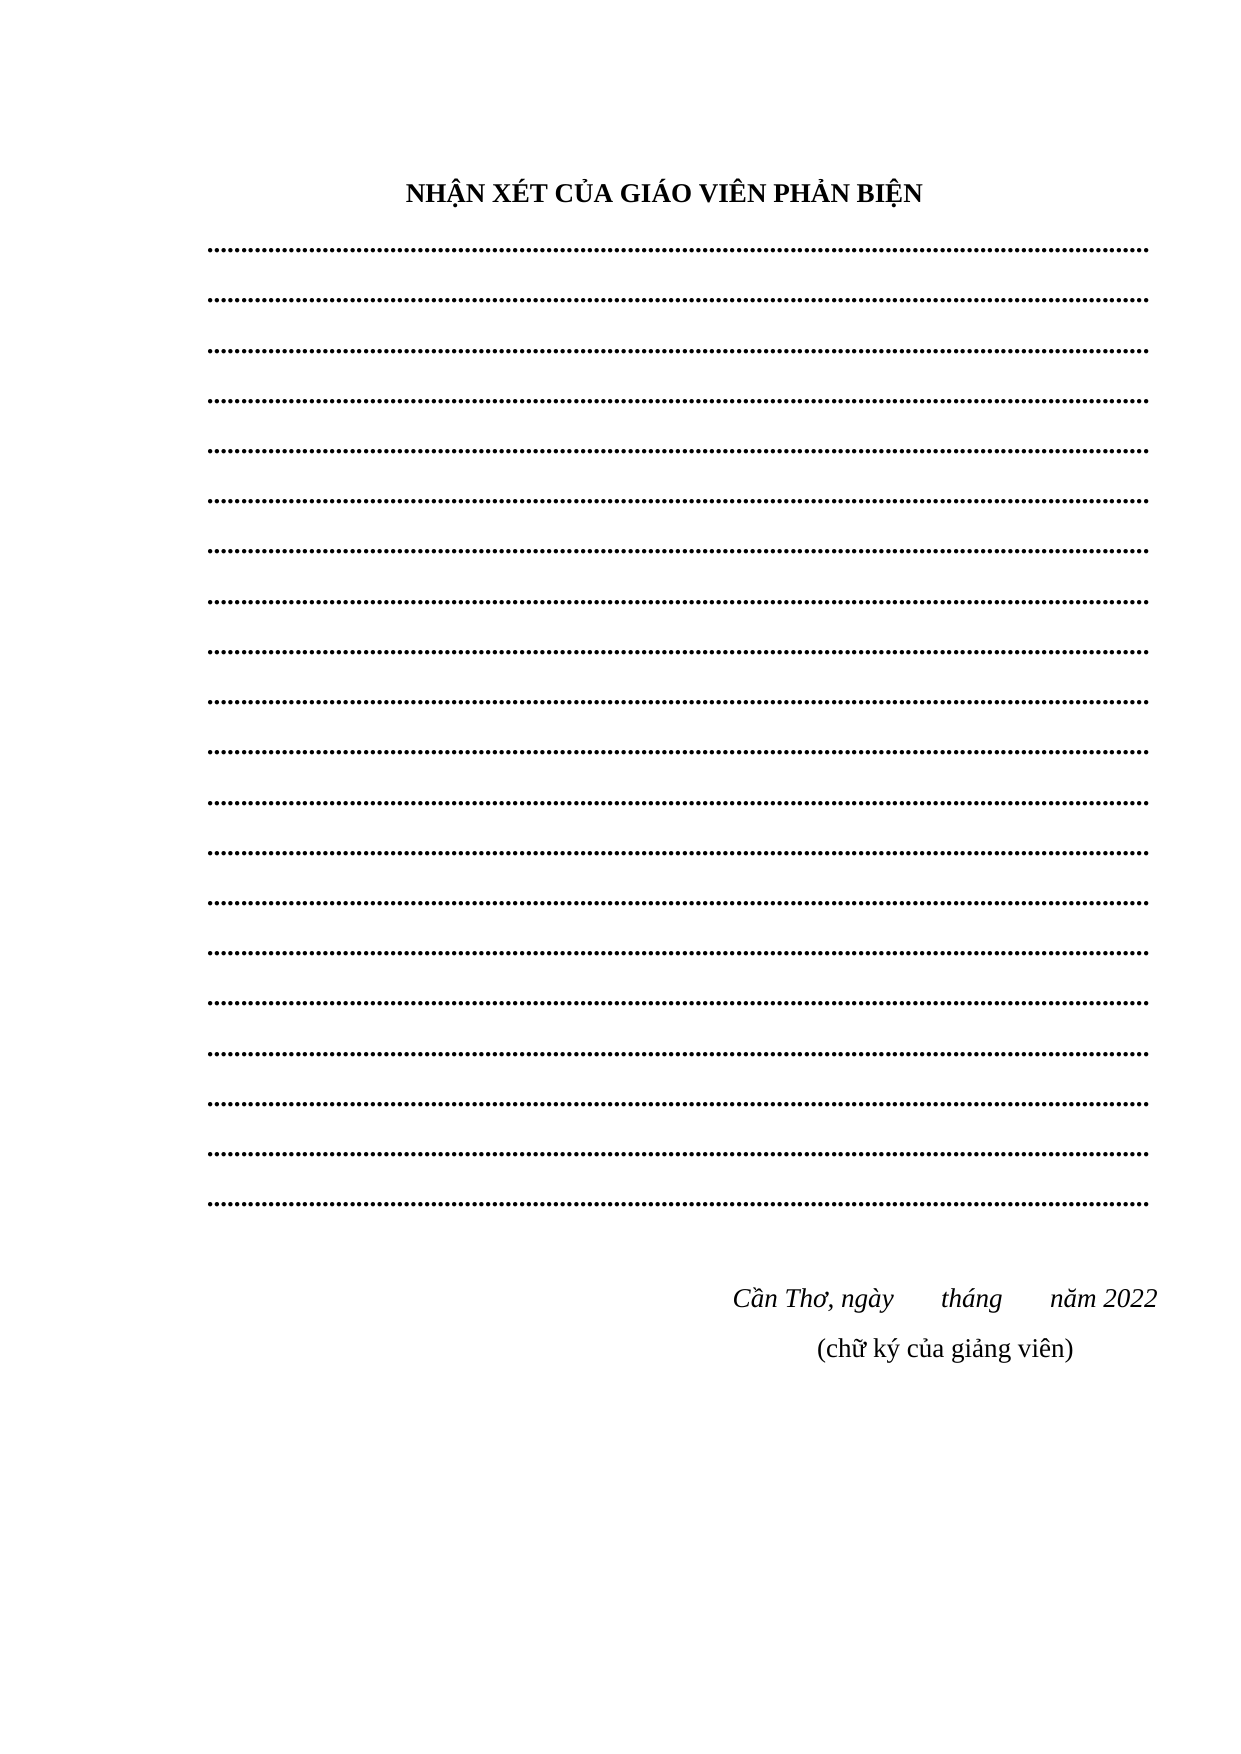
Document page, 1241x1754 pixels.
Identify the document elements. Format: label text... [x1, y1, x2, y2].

text NHẬN XÉT CỦA GIÁO VIÊN PHẢN BIỆN [207, 177, 1122, 208]
text (chữ ký của giảng viên) [207, 1332, 1122, 1363]
text Cần Thơ, ngày tháng năm 2022 [207, 1282, 1122, 1313]
